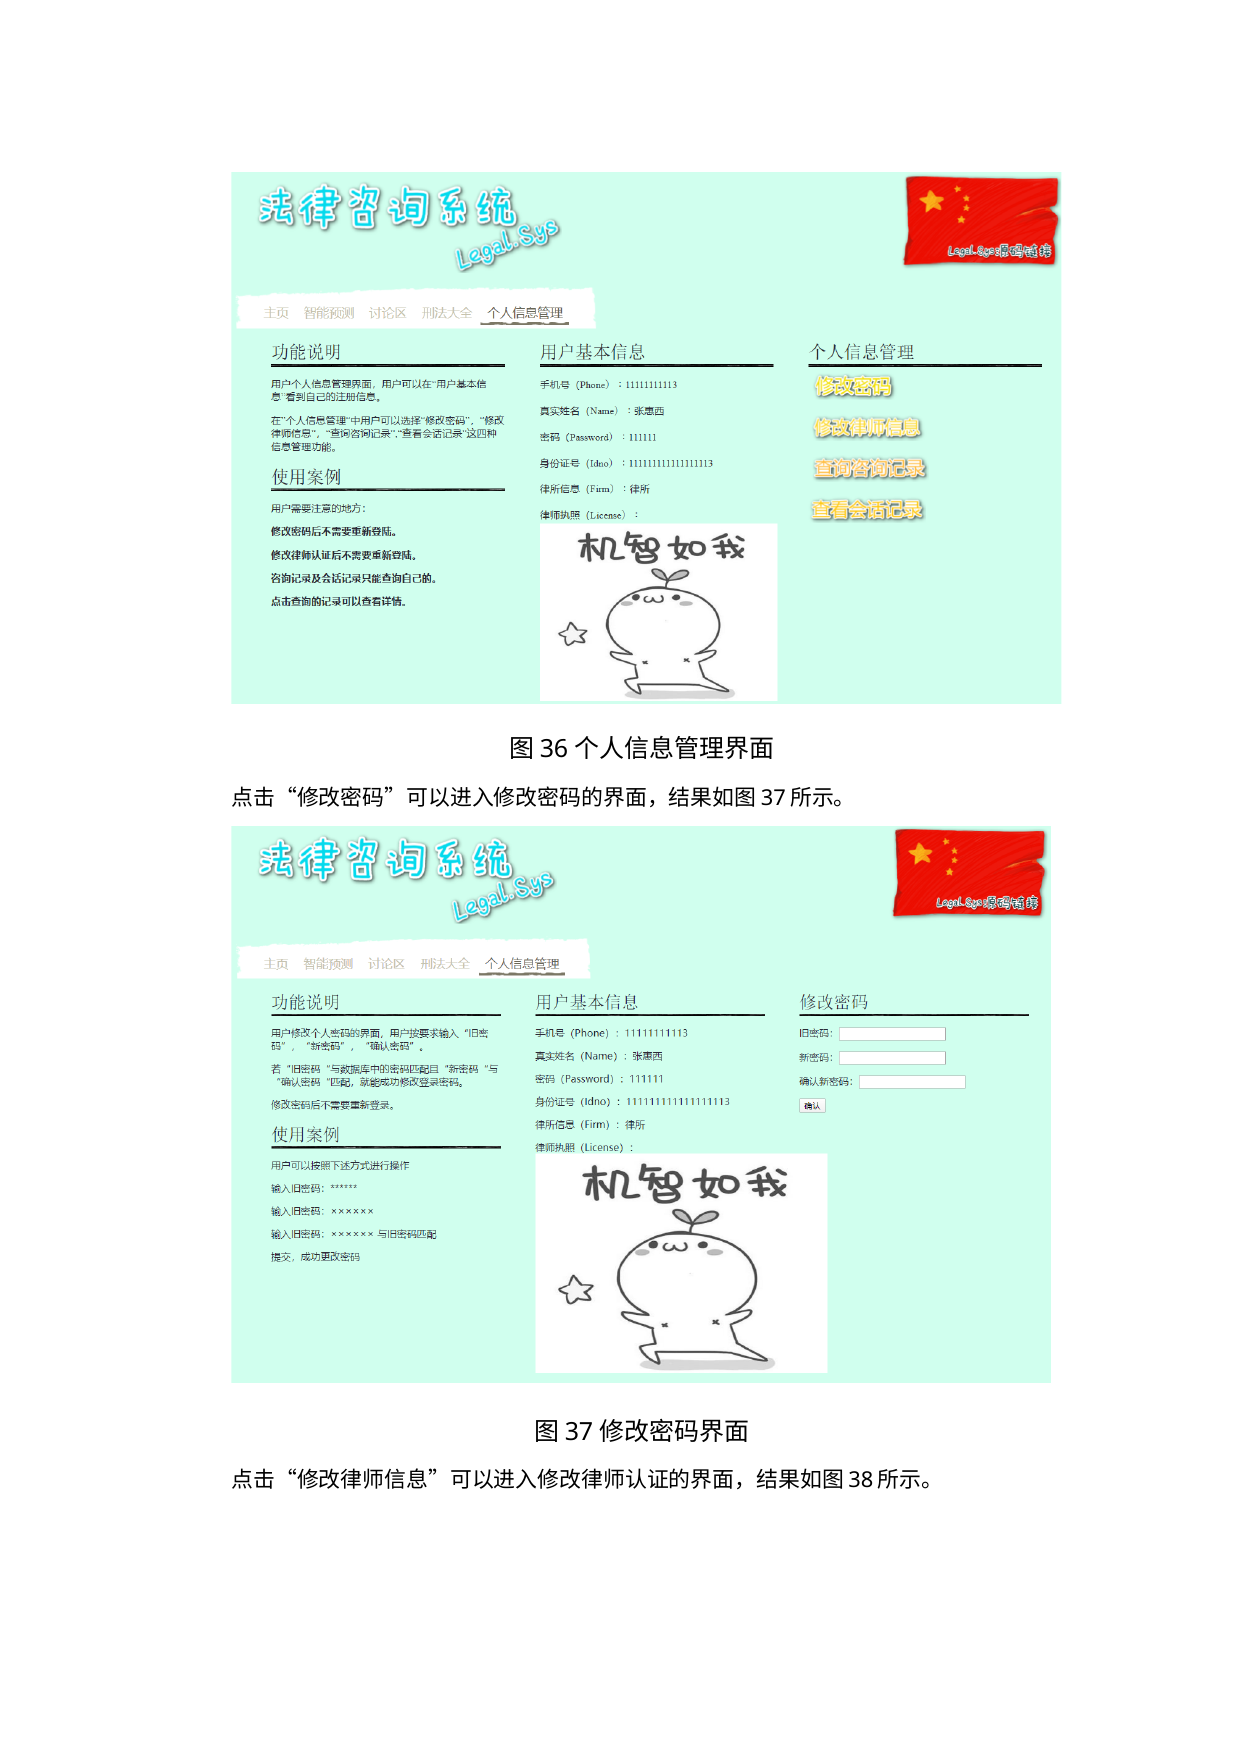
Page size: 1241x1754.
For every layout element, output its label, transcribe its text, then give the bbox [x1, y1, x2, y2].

text 图36 个人信息管理界面 [187, 714, 1053, 779]
text 点击“修改密码”可以进入修改密码的界面，结果如图37所示。 [187, 779, 1053, 812]
text 点击“修改律师信息”可以进入修改律师认证的界面，结果如图38所示。 [187, 1462, 1053, 1494]
picture [231, 172, 1062, 704]
picture [231, 826, 1051, 1383]
text 图37 修改密码界面 [187, 1397, 1053, 1462]
